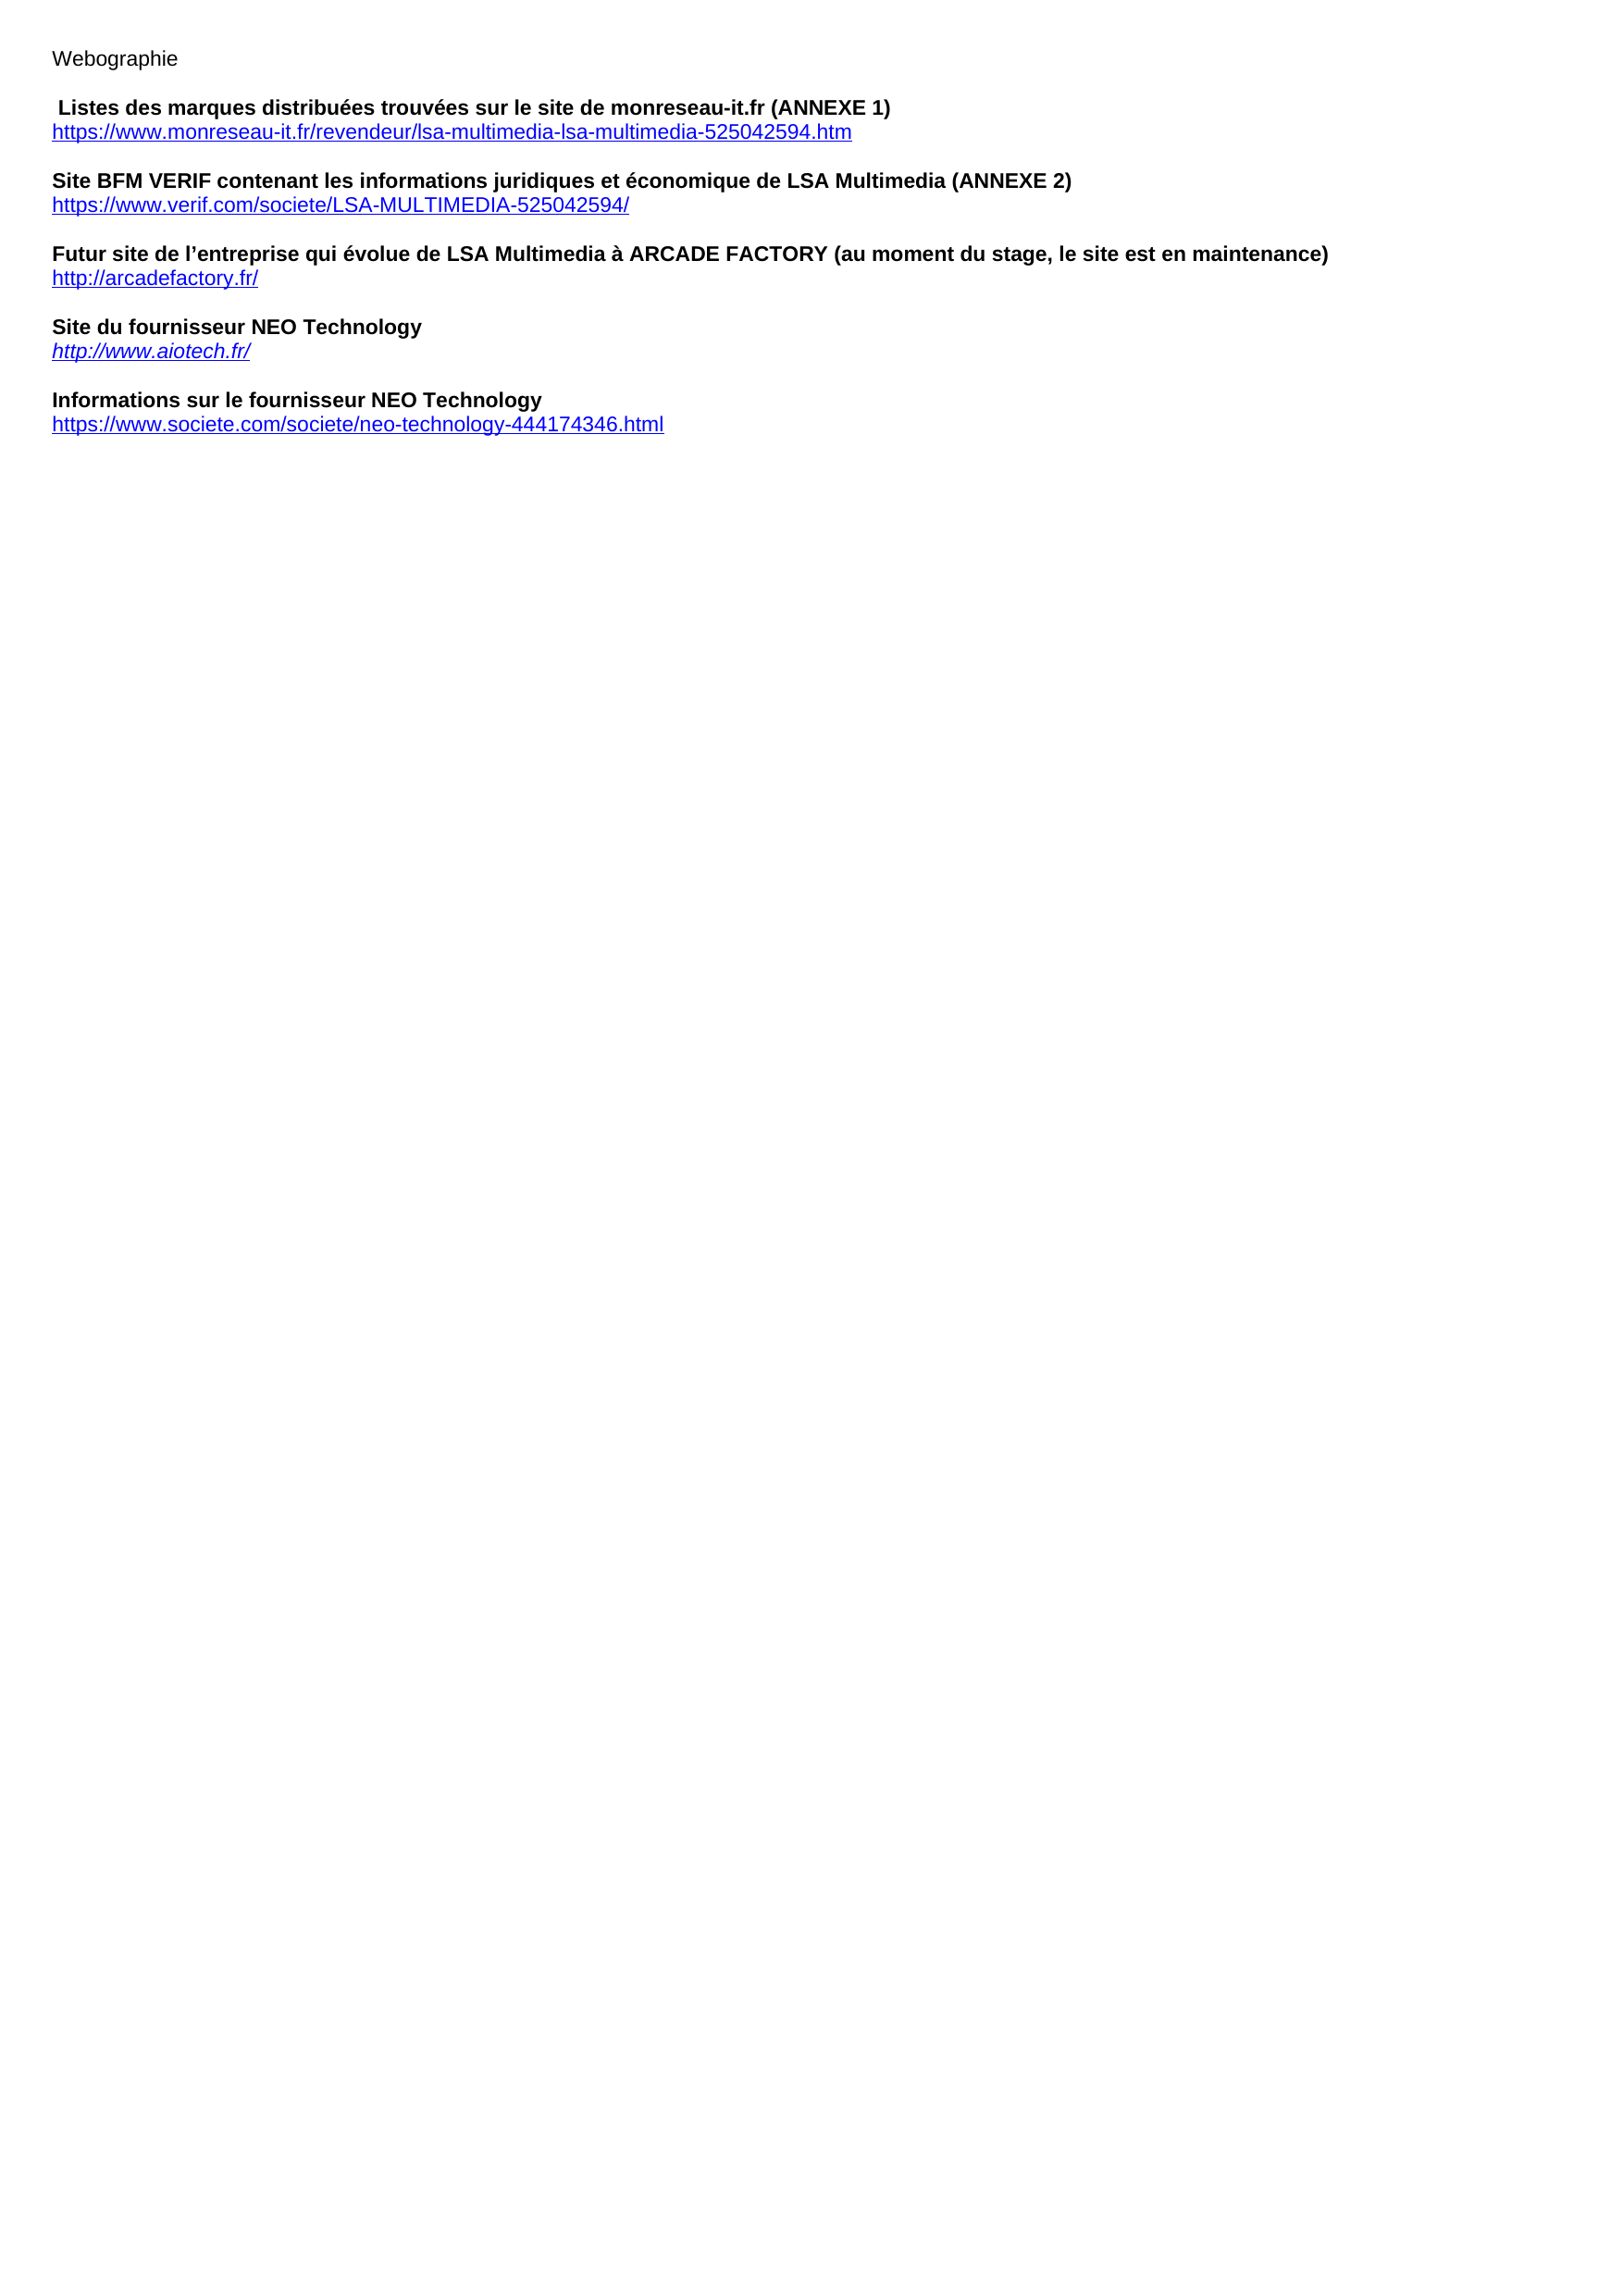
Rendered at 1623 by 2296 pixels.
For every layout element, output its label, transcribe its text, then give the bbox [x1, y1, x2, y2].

text Site BFM VERIF contenant les informations juridiques et économique de LSA Multimedia (ANNEXE 2) [52, 168, 1579, 192]
text http://arcadefactory.fr/ [52, 266, 1579, 290]
text Informations sur le fournisseur NEO Technology [52, 388, 1579, 412]
text https://www.monreseau-it.fr/revendeur/lsa-multimedia-lsa-multimedia-525042594.htm [52, 119, 1579, 143]
text Site du fournisseur NEO Technology [52, 315, 1579, 339]
text Listes des marques distribuées trouvées sur le site de monreseau-it.fr (ANNEXE 1) [52, 95, 1579, 119]
text https://www.societe.com/societe/neo-technology-444174346.html [52, 412, 1579, 437]
text Webographie [52, 46, 1579, 70]
text https://www.verif.com/societe/LSA-MULTIMEDIA-525042594/ [52, 192, 1579, 217]
text Futur site de l’entreprise qui évolue de LSA Multimedia à ARCADE FACTORY (au moment du stage, le site est en maintenance) [52, 242, 1579, 266]
text http://www.aiotech.fr/ [52, 339, 1579, 364]
